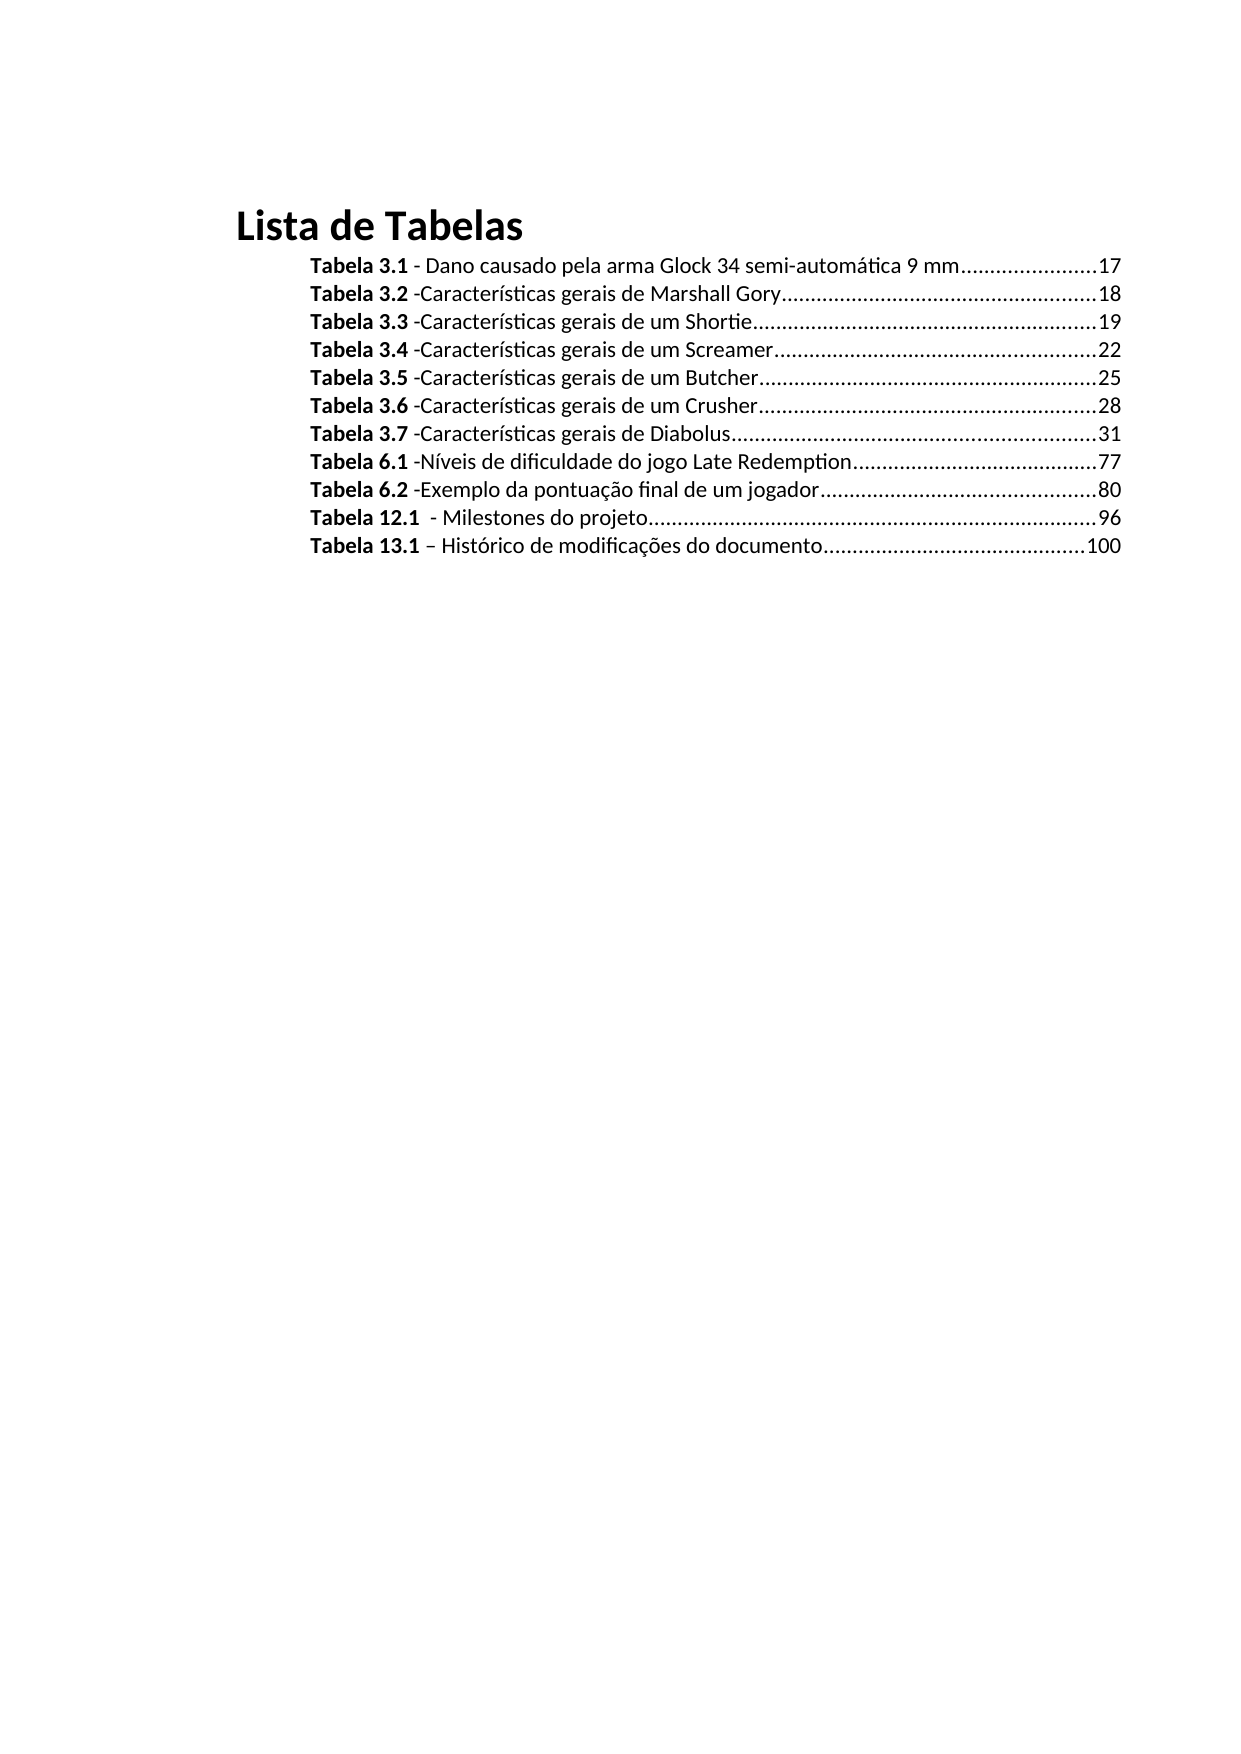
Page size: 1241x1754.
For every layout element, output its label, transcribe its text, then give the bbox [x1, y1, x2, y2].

text Tabela 12.1 - Milestones do projeto 96 [236, 503, 1122, 531]
text Tabela 3.7 -Características gerais de Diabolus 31 [236, 419, 1122, 447]
title Lista de Tabelas [236, 198, 1122, 251]
text Tabela 3.6 -Características gerais de um Crusher 28 [236, 391, 1122, 419]
text Tabela 3.4 -Características gerais de um Screamer 22 [236, 335, 1122, 363]
text Tabela 3.2 -Características gerais de Marshall Gory 18 [236, 279, 1122, 307]
text Tabela 3.5 -Características gerais de um Butcher 25 [236, 363, 1122, 391]
text Tabela 3.1 - Dano causado pela arma Glock 34 semi-automática 9 mm 17 [236, 251, 1122, 279]
text Tabela 6.2 -Exemplo da pontuação final de um jogador 80 [236, 475, 1122, 503]
text Tabela 13.1 – Histórico de modificações do documento 100 [236, 531, 1122, 559]
text Tabela 3.3 -Características gerais de um Shortie 19 [236, 307, 1122, 335]
text Tabela 6.1 -Níveis de dificuldade do jogo Late Redemption 77 [236, 447, 1122, 475]
